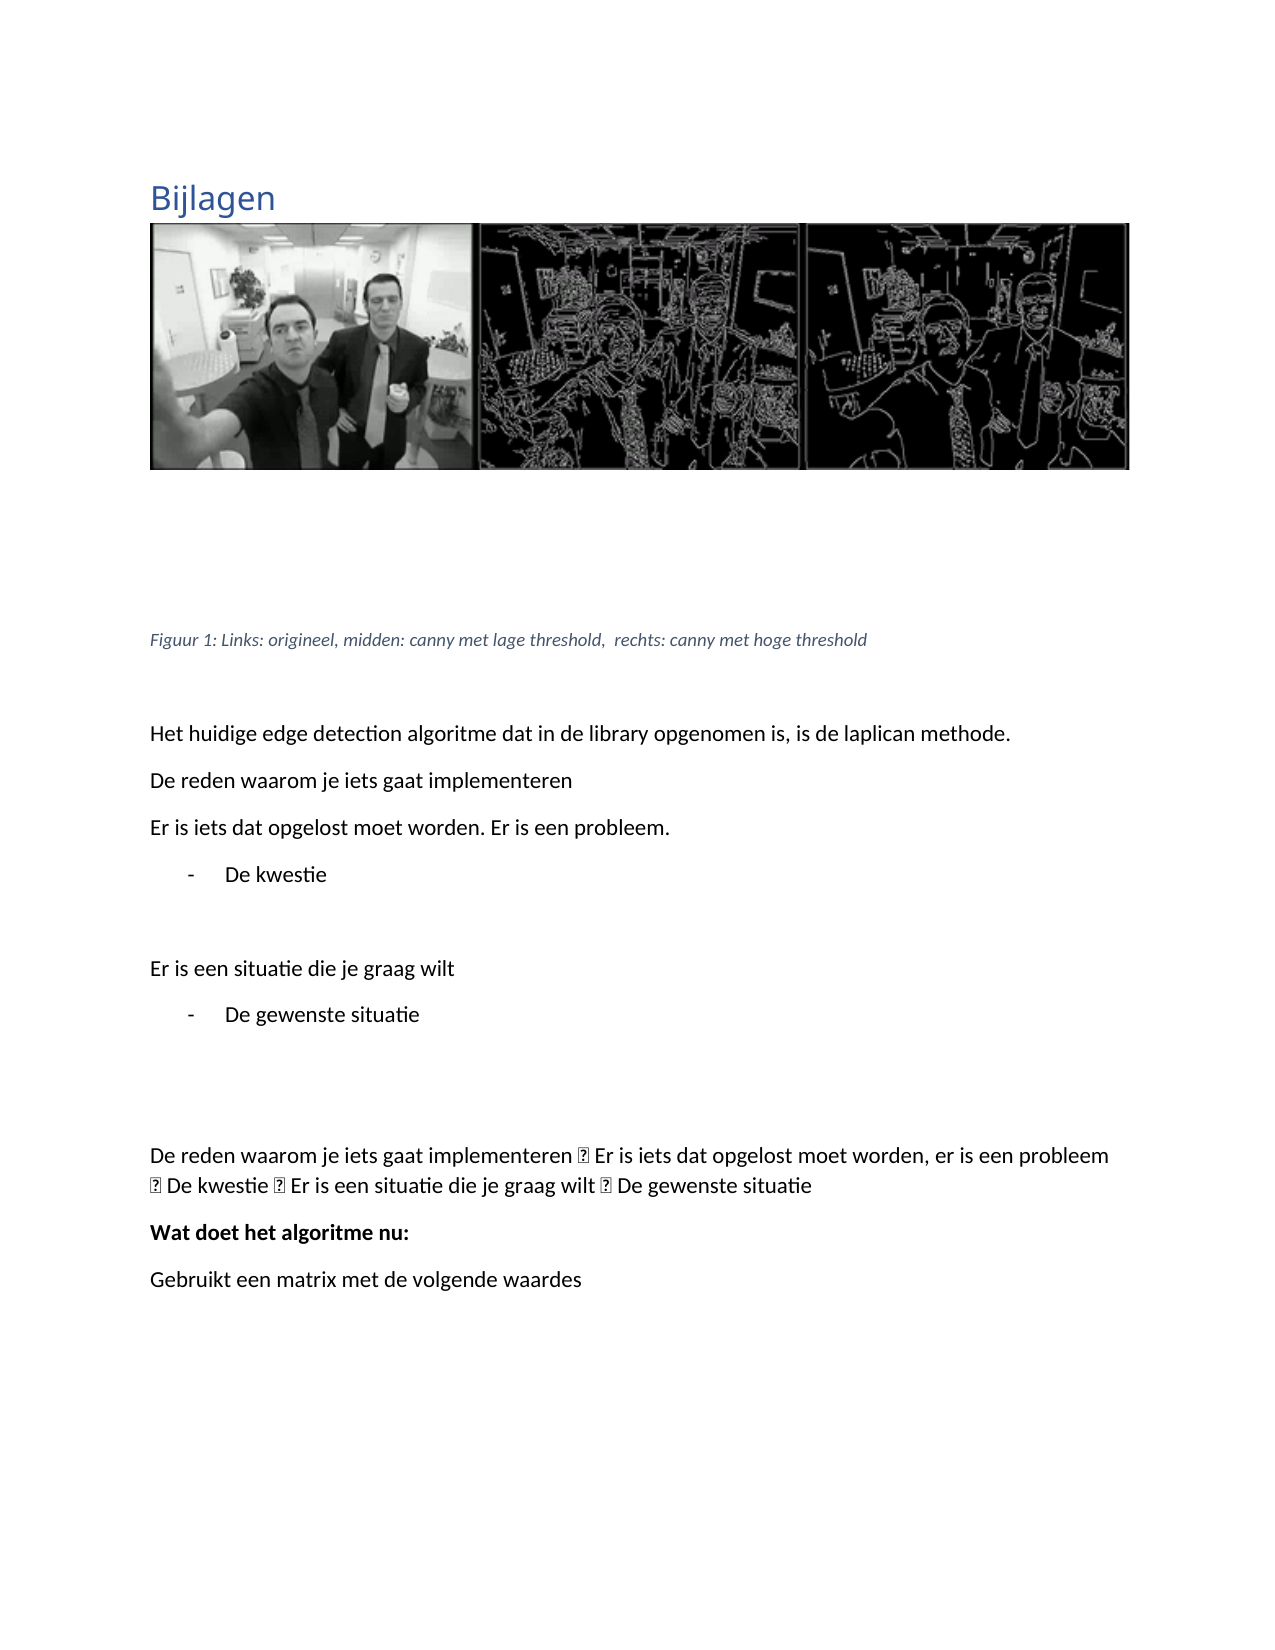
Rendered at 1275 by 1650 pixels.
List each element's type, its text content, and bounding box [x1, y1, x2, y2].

text De reden waarom je iets gaat implementeren [150, 766, 1125, 794]
text Gebruikt een matrix met de volgende waardes [150, 1265, 1125, 1293]
text Figuur 1: Links: origineel, midden: canny met lage threshold, rechts: canny met hoge threshold [150, 629, 1125, 652]
picture [150, 223, 1130, 470]
text De reden waarom je iets gaat implementeren  Er is iets dat opgelost moet worden, er is een probleem  De kwestie  Er is een situatie die je graag wilt  De gewenste situatie [150, 1141, 1125, 1199]
text Er is iets dat opgelost moet worden. Er is een probleem. [150, 813, 1125, 841]
list De kwestie [187, 860, 1125, 888]
list De gewenste situatie [187, 1001, 1125, 1028]
text Wat doet het algoritme nu: [150, 1218, 1125, 1246]
text Het huidige edge detection algoritme dat in de library opgenomen is, is de laplican methode. [150, 719, 1125, 747]
text Er is een situatie die je graag wilt [150, 954, 1125, 982]
subtitle Bijlagen [150, 175, 1125, 220]
